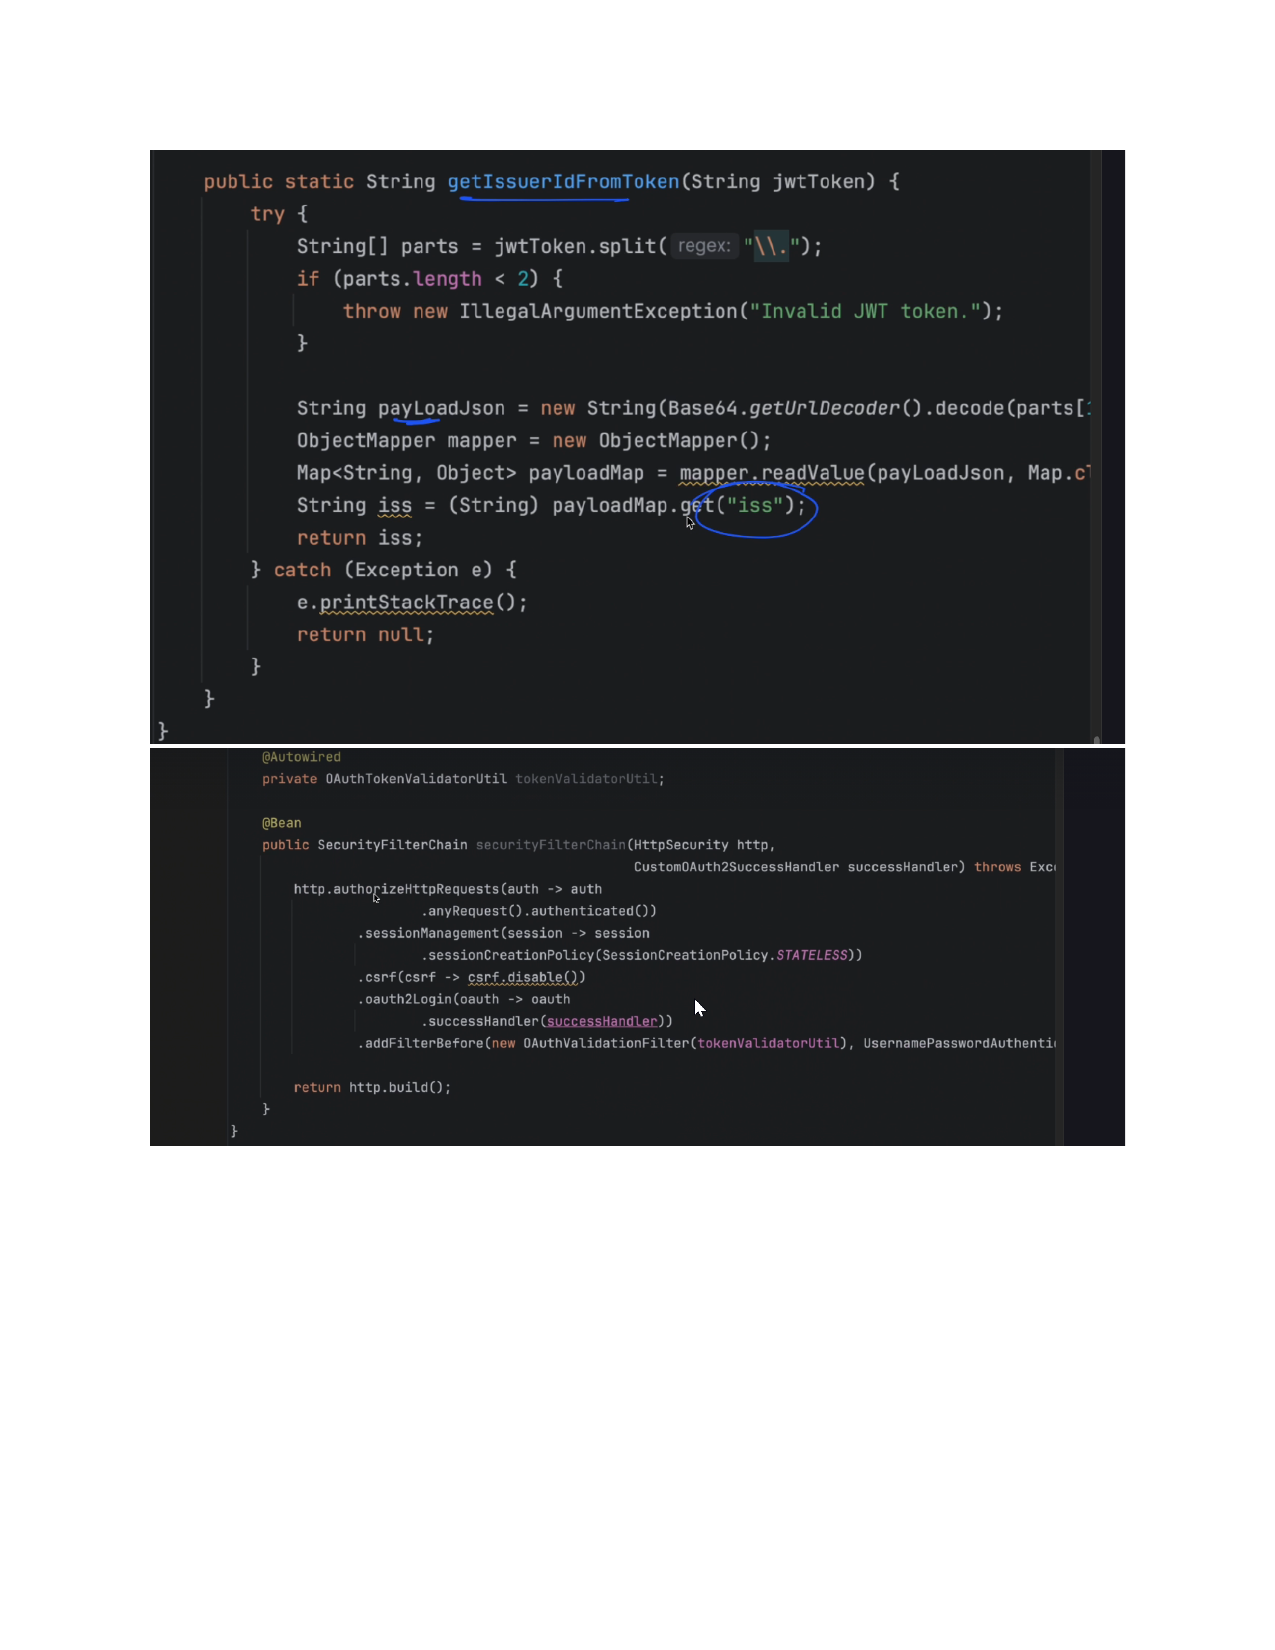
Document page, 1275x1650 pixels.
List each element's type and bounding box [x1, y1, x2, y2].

picture [150, 748, 1125, 1146]
picture [150, 150, 1125, 744]
